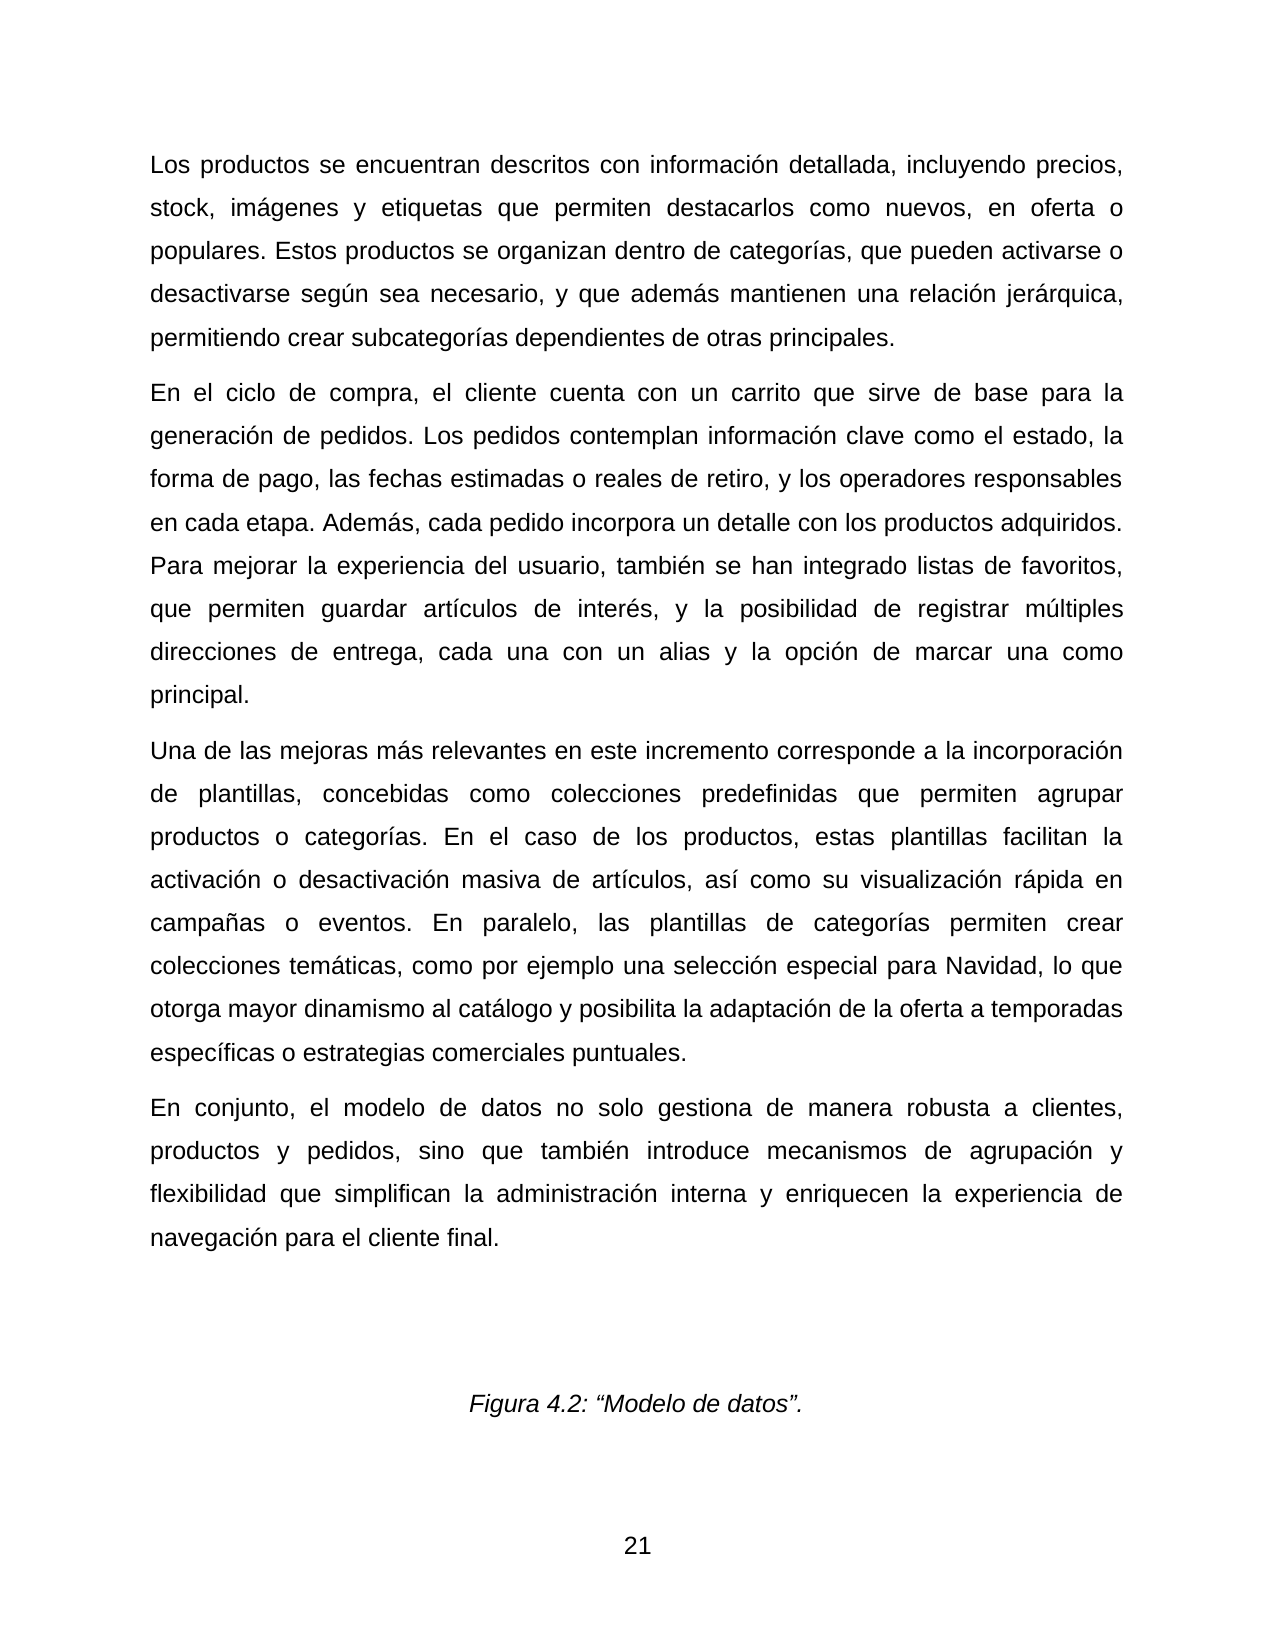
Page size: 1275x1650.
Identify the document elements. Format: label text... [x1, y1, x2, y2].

text En el ciclo de compra, el cliente cuenta con un carrito que sirve de base para la generación de pedidos. Los pedidos contemplan información clave como el estado, la forma de pago, las fechas estimadas o reales de retiro, y los operadores responsables en cada etapa. Además, cada pedido incorpora un detalle con los productos adquiridos. Para mejorar la experiencia del usuario, también se han integrado listas de favoritos, que permiten guardar artículos de interés, y la posibilidad de registrar múltiples direcciones de entrega, cada una con un alias y la opción de marcar una como principal. [150, 378, 1125, 709]
text Los productos se encuentran descritos con información detallada, incluyendo precios, stock, imágenes y etiquetas que permiten destacarlos como nuevos, en oferta o populares. Estos productos se organizan dentro de categorías, que pueden activarse o desactivarse según sea necesario, y que además mantienen una relación jerárquica, permitiendo crear subcategorías dependientes de otras principales. [150, 150, 1125, 351]
text En conjunto, el modelo de datos no solo gestiona de manera robusta a clientes, productos y pedidos, sino que también introduce mecanismos de agrupación y flexibilidad que simplifican la administración interna y enriquecen la experiencia de navegación para el cliente final. [150, 1093, 1125, 1251]
text Figura 4.2: “Modelo de datos”. [150, 1389, 1125, 1418]
text Una de las mejoras más relevantes en este incremento corresponde a la incorporación de plantillas, concebidas como colecciones predefinidas que permiten agrupar productos o categorías. En el caso de los productos, estas plantillas facilitan la activación o desactivación masiva de artículos, así como su visualización rápida en campañas o eventos. En paralelo, las plantillas de categorías permiten crear colecciones temáticas, como por ejemplo una selección especial para Navidad, lo que otorga mayor dinamismo al catálogo y posibilita la adaptación de la oferta a temporadas específicas o estrategias comerciales puntuales. [150, 736, 1125, 1066]
